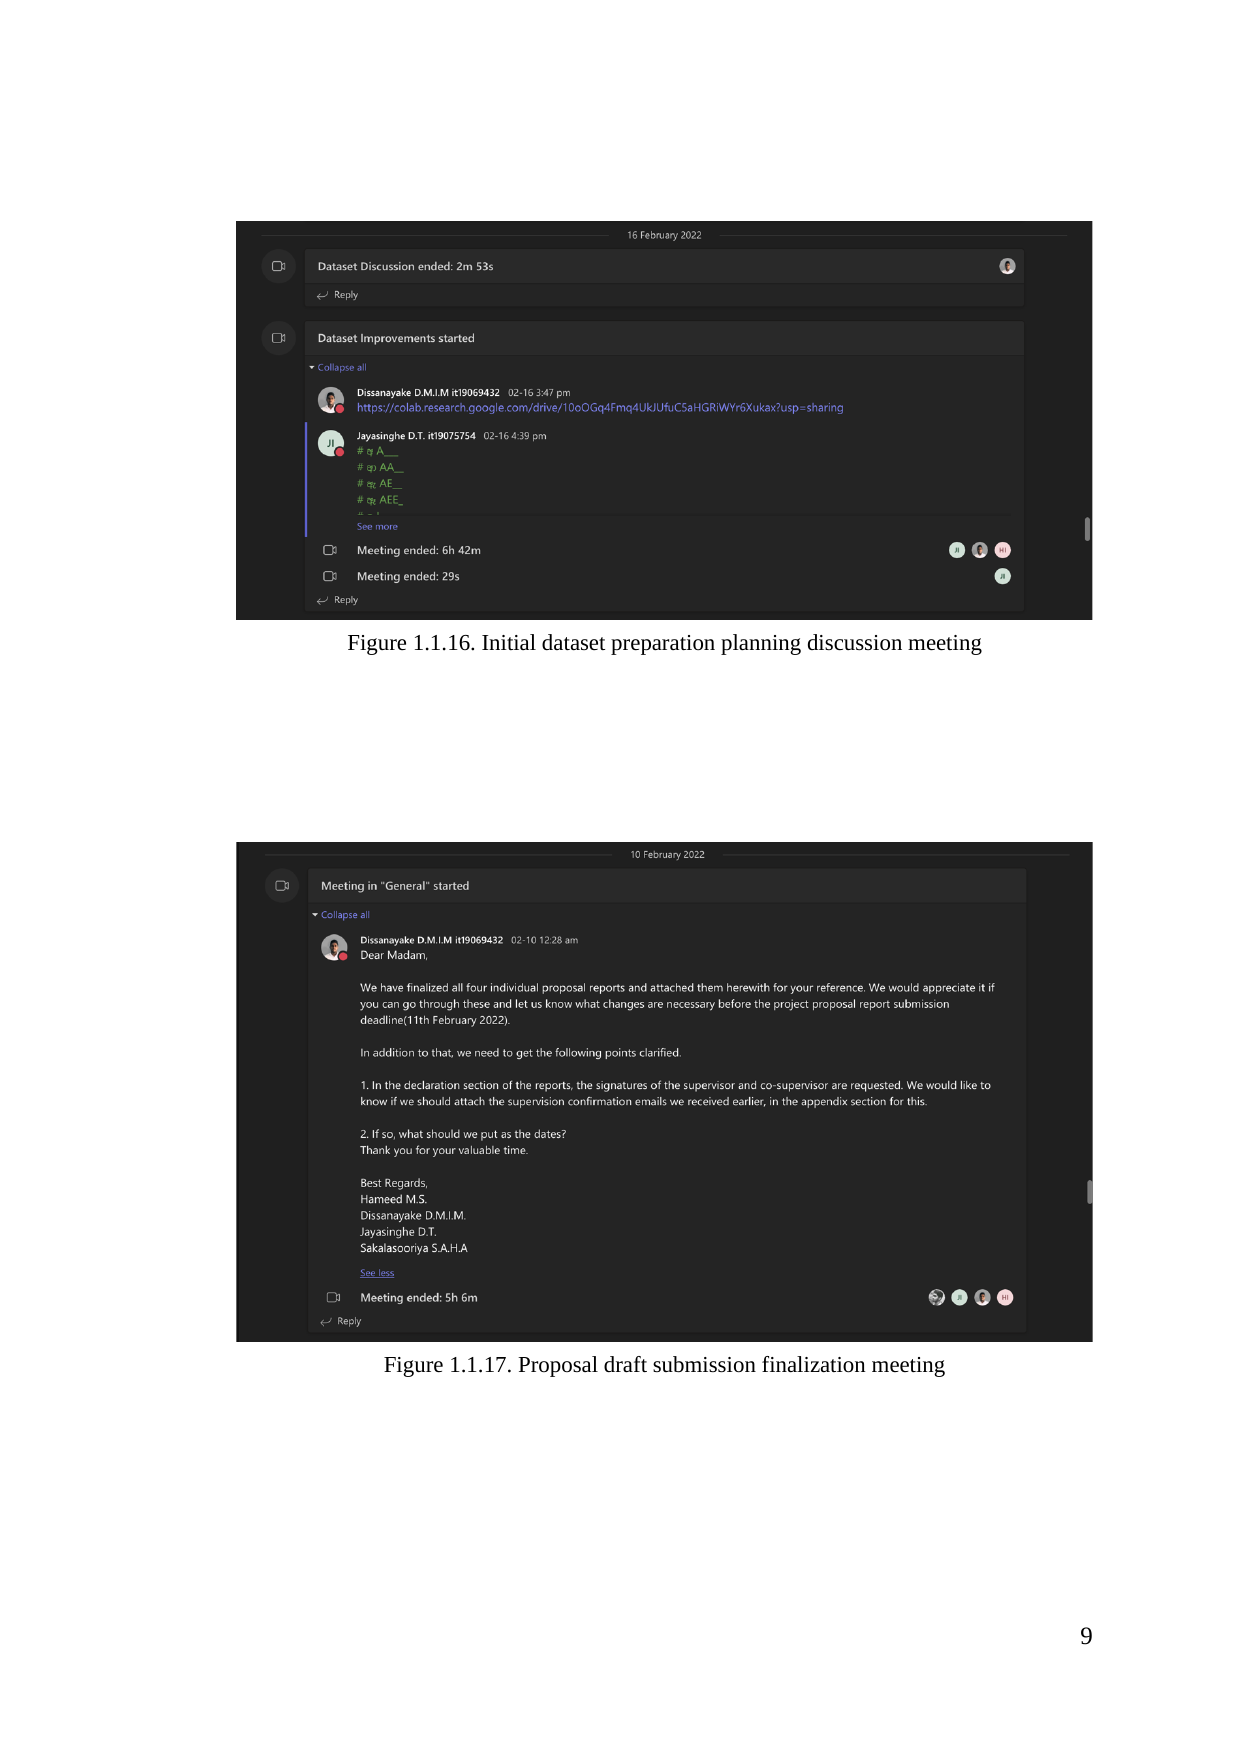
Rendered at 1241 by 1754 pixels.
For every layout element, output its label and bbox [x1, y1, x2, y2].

picture [236, 842, 1093, 1342]
picture [236, 221, 1093, 620]
